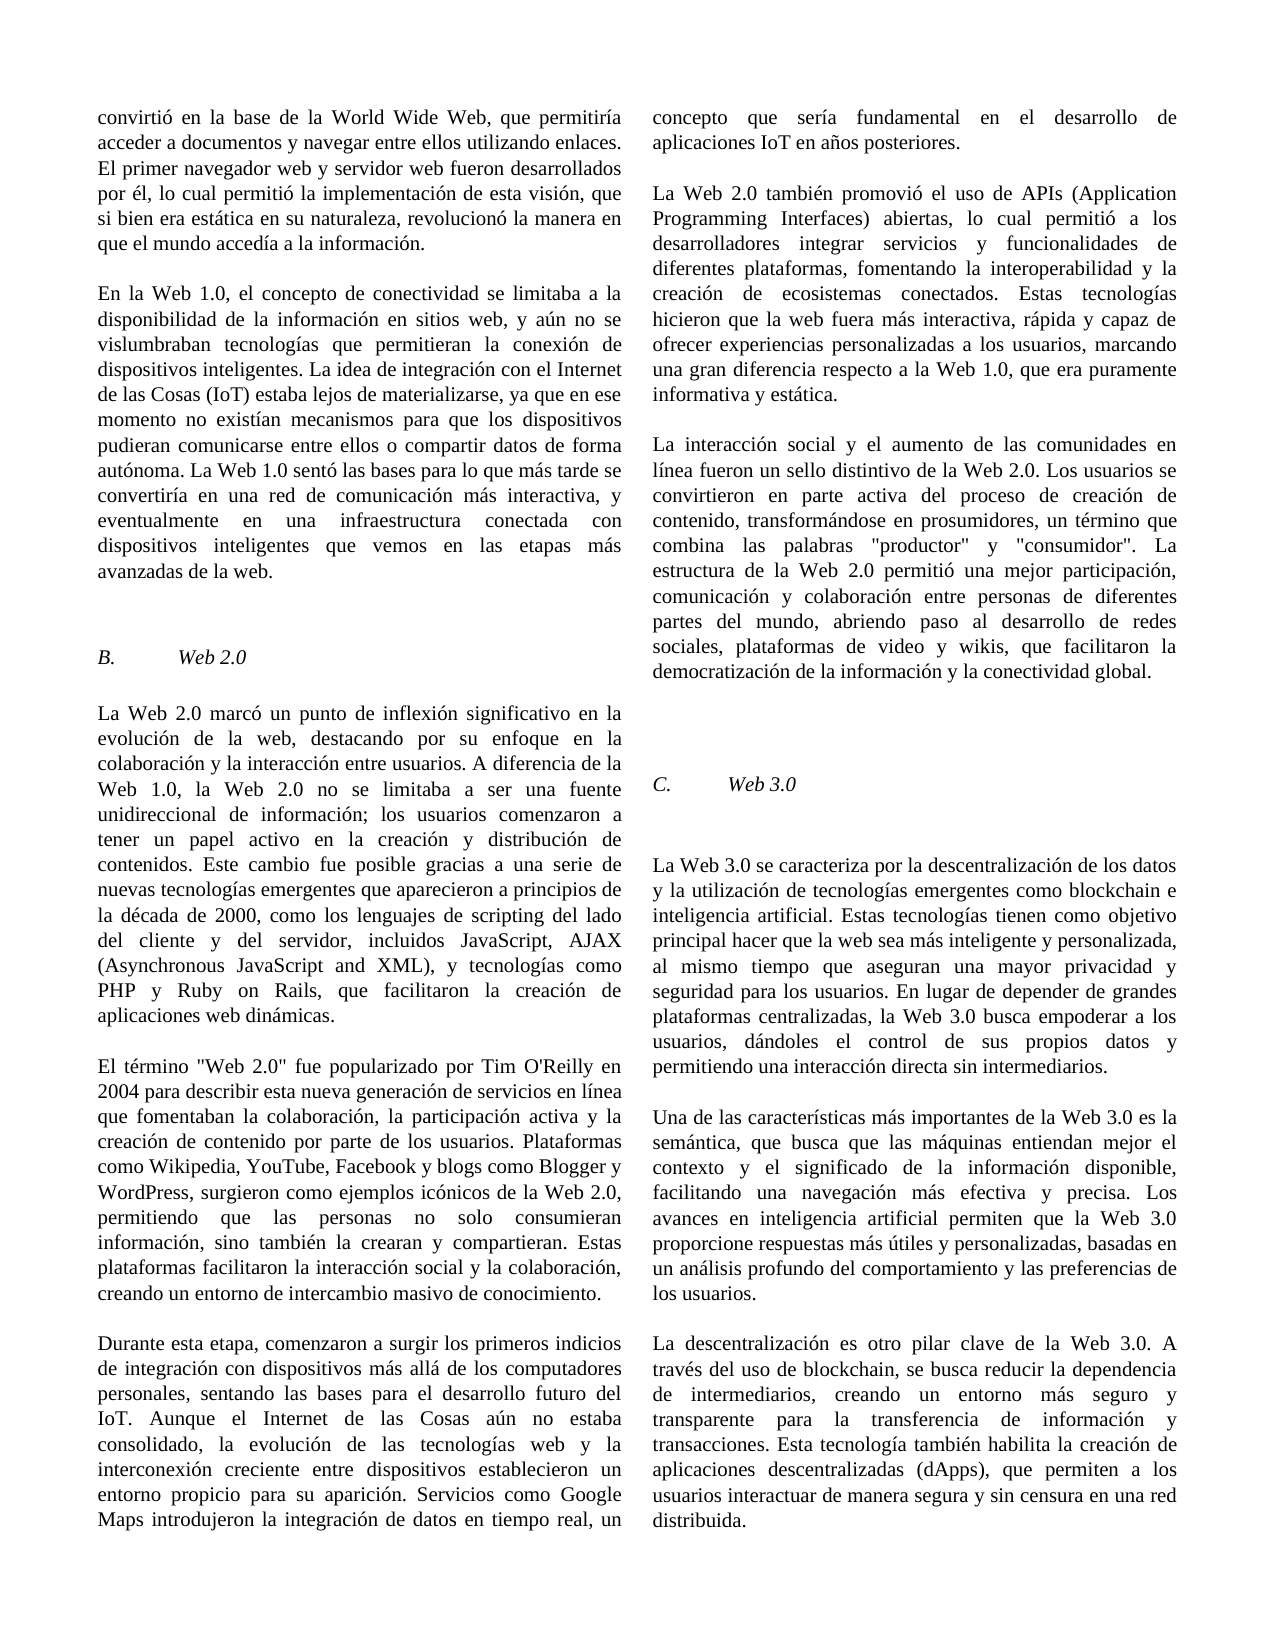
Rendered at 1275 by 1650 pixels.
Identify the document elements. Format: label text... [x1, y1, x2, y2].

text El término "Web 2.0" fue popularizado por Tim O'Reilly en 2004 para describir esta nueva generación de servicios en línea que fomentaban la colaboración, la participación activa y la creación de contenido por parte de los usuarios. Plataformas como Wikipedia, YouTube, Facebook y blogs como Blogger y WordPress, surgieron como ejemplos icónicos de la Web 2.0, permitiendo que las personas no solo consumieran información, sino también la crearan y compartieran. Estas plataformas facilitaron la interacción social y la colaboración, creando un entorno de intercambio masivo de conocimiento. [97, 1053, 622, 1304]
text Una de las características más importantes de la Web 3.0 es la semántica, que busca que las máquinas entiendan mejor el contexto y el significado de la información disponible, facilitando una navegación más efectiva y precisa. Los avances en inteligencia artificial permiten que la Web 3.0 proporcione respuestas más útiles y personalizadas, basadas en un análisis profundo del comportamiento y las preferencias de los usuarios. [652, 1105, 1177, 1305]
subtitle Web 3.0 [652, 772, 1177, 796]
text La Web 2.0 también promovió el uso de APIs (Application Programming Interfaces) abiertas, lo cual permitió a los desarrolladores integrar servicios y funcionalidades de diferentes plataformas, fomentando la interoperabilidad y la creación de ecosistemas conectados. Estas tecnologías hicieron que la web fuera más interactiva, rápida y capaz de ofrecer experiencias personalizadas a los usuarios, marcando una gran diferencia respecto a la Web 1.0, que era puramente informativa y estática. [652, 180, 1177, 406]
text En la Web 1.0, el concepto de conectividad se limitaba a la disponibilidad de la información en sitios web, y aún no se vislumbraban tecnologías que permitieran la conexión de dispositivos inteligentes. La idea de integración con el Internet de las Cosas (IoT) estaba lejos de materializarse, ya que en ese momento no existían mecanismos para que los dispositivos pudieran comunicarse entre ellos o compartir datos de forma autónoma. La Web 1.0 sentó las bases para lo que más tarde se convertiría en una red de comunicación más interactiva, y eventualmente en una infraestructura conectada con dispositivos inteligentes que vemos en las etapas más avanzadas de la web. [97, 281, 622, 583]
text Durante esta etapa, comenzaron a surgir los primeros indicios de integración con dispositivos más allá de los computadores personales, sentando las bases para el desarrollo futuro del IoT. Aunque el Internet de las Cosas aún no estaba consolidado, la evolución de las tecnologías web y la interconexión creciente entre dispositivos establecieron un entorno propicio para su aparición. Servicios como Google Maps introdujeron la integración de datos en tiempo real, un concepto que sería fundamental en el desarrollo de aplicaciones IoT en años posteriores. [97, 1331, 622, 1531]
subtitle Web 2.0 [97, 645, 622, 669]
text La descentralización es otro pilar clave de la Web 3.0. A través del uso de blockchain, se busca reducir la dependencia de intermediarios, creando un entorno más seguro y transparente para la transferencia de información y transacciones. Esta tecnología también habilita la creación de aplicaciones descentralizadas (dApps), que permiten a los usuarios interactuar de manera segura y sin censura en una red distribuida. [652, 1331, 1177, 1532]
text La interacción social y el aumento de las comunidades en línea fueron un sello distintivo de la Web 2.0. Los usuarios se convirtieron en parte activa del proceso de creación de contenido, transformándose en prosumidores, un término que combina las palabras "productor" y "consumidor". La estructura de la Web 2.0 permitió una mejor participación, comunicación y colaboración entre personas de diferentes partes del mundo, abriendo paso al desarrollo de redes sociales, plataformas de video y wikis, que facilitaron la democratización de la información y la conectividad global. [652, 432, 1177, 683]
text La Web 2.0 marcó un punto de inflexión significativo en la evolución de la web, destacando por su enfoque en la colaboración y la interacción entre usuarios. A diferencia de la Web 1.0, la Web 2.0 no se limitaba a ser una fuente unidireccional de información; los usuarios comenzaron a tener un papel activo en la creación y distribución de contenidos. Este cambio fue posible gracias a una serie de nuevas tecnologías emergentes que aparecieron a principios de la década de 2000, como los lenguajes de scripting del lado del cliente y del servidor, incluidos JavaScript, AJAX (Asynchronous JavaScript and XML), y tecnologías como PHP y Ruby on Rails, que facilitaron la creación de aplicaciones web dinámicas. [97, 676, 622, 1027]
text La Web 3.0 se caracteriza por la descentralización de los datos y la utilización de tecnologías emergentes como blockchain e inteligencia artificial. Estas tecnologías tienen como objetivo principal hacer que la web sea más inteligente y personalizada, al mismo tiempo que aseguran una mayor privacidad y seguridad para los usuarios. En lugar de depender de grandes plataformas centralizadas, la Web 3.0 busca empoderar a los usuarios, dándoles el control de sus propios datos y permitiendo una interacción directa sin intermediarios. [652, 853, 1177, 1078]
